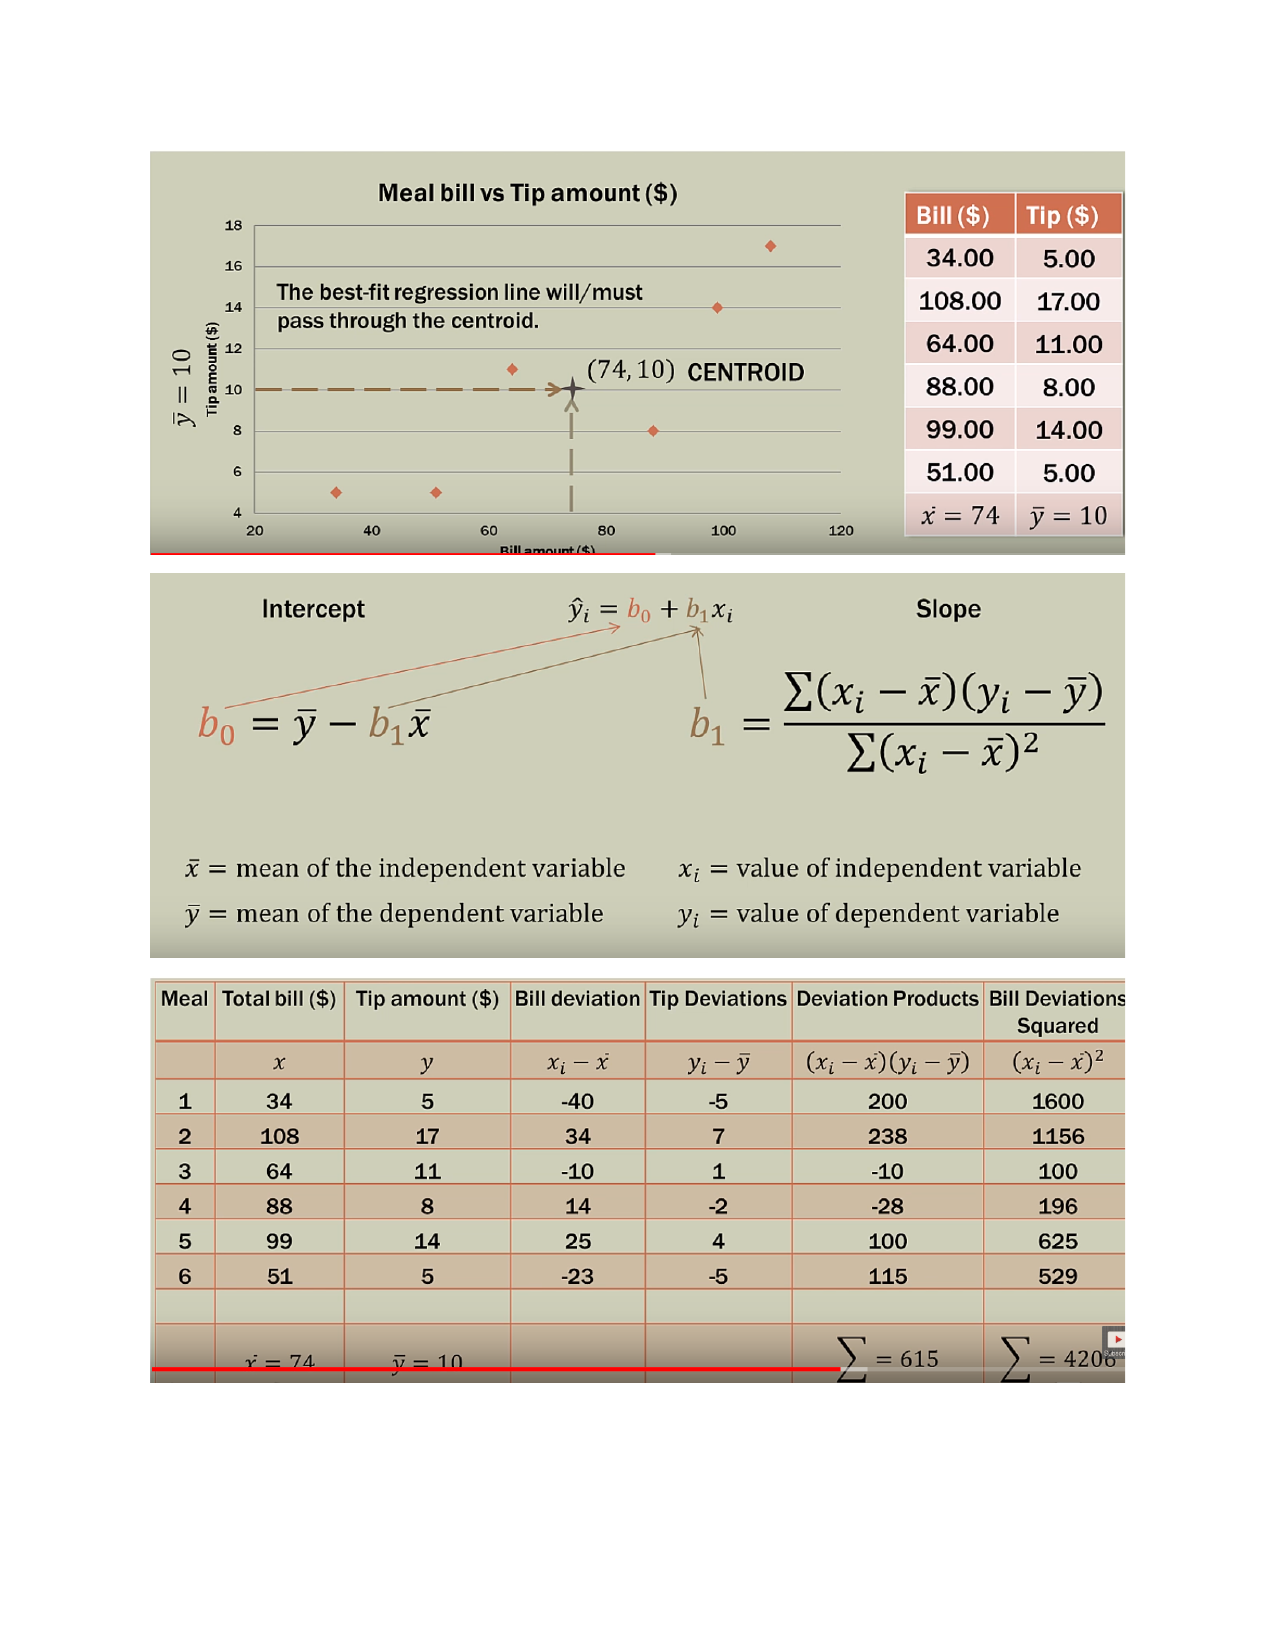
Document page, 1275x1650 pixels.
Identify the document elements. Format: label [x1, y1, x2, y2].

picture [150, 573, 1125, 958]
picture [150, 150, 1125, 555]
picture [150, 976, 1125, 1383]
